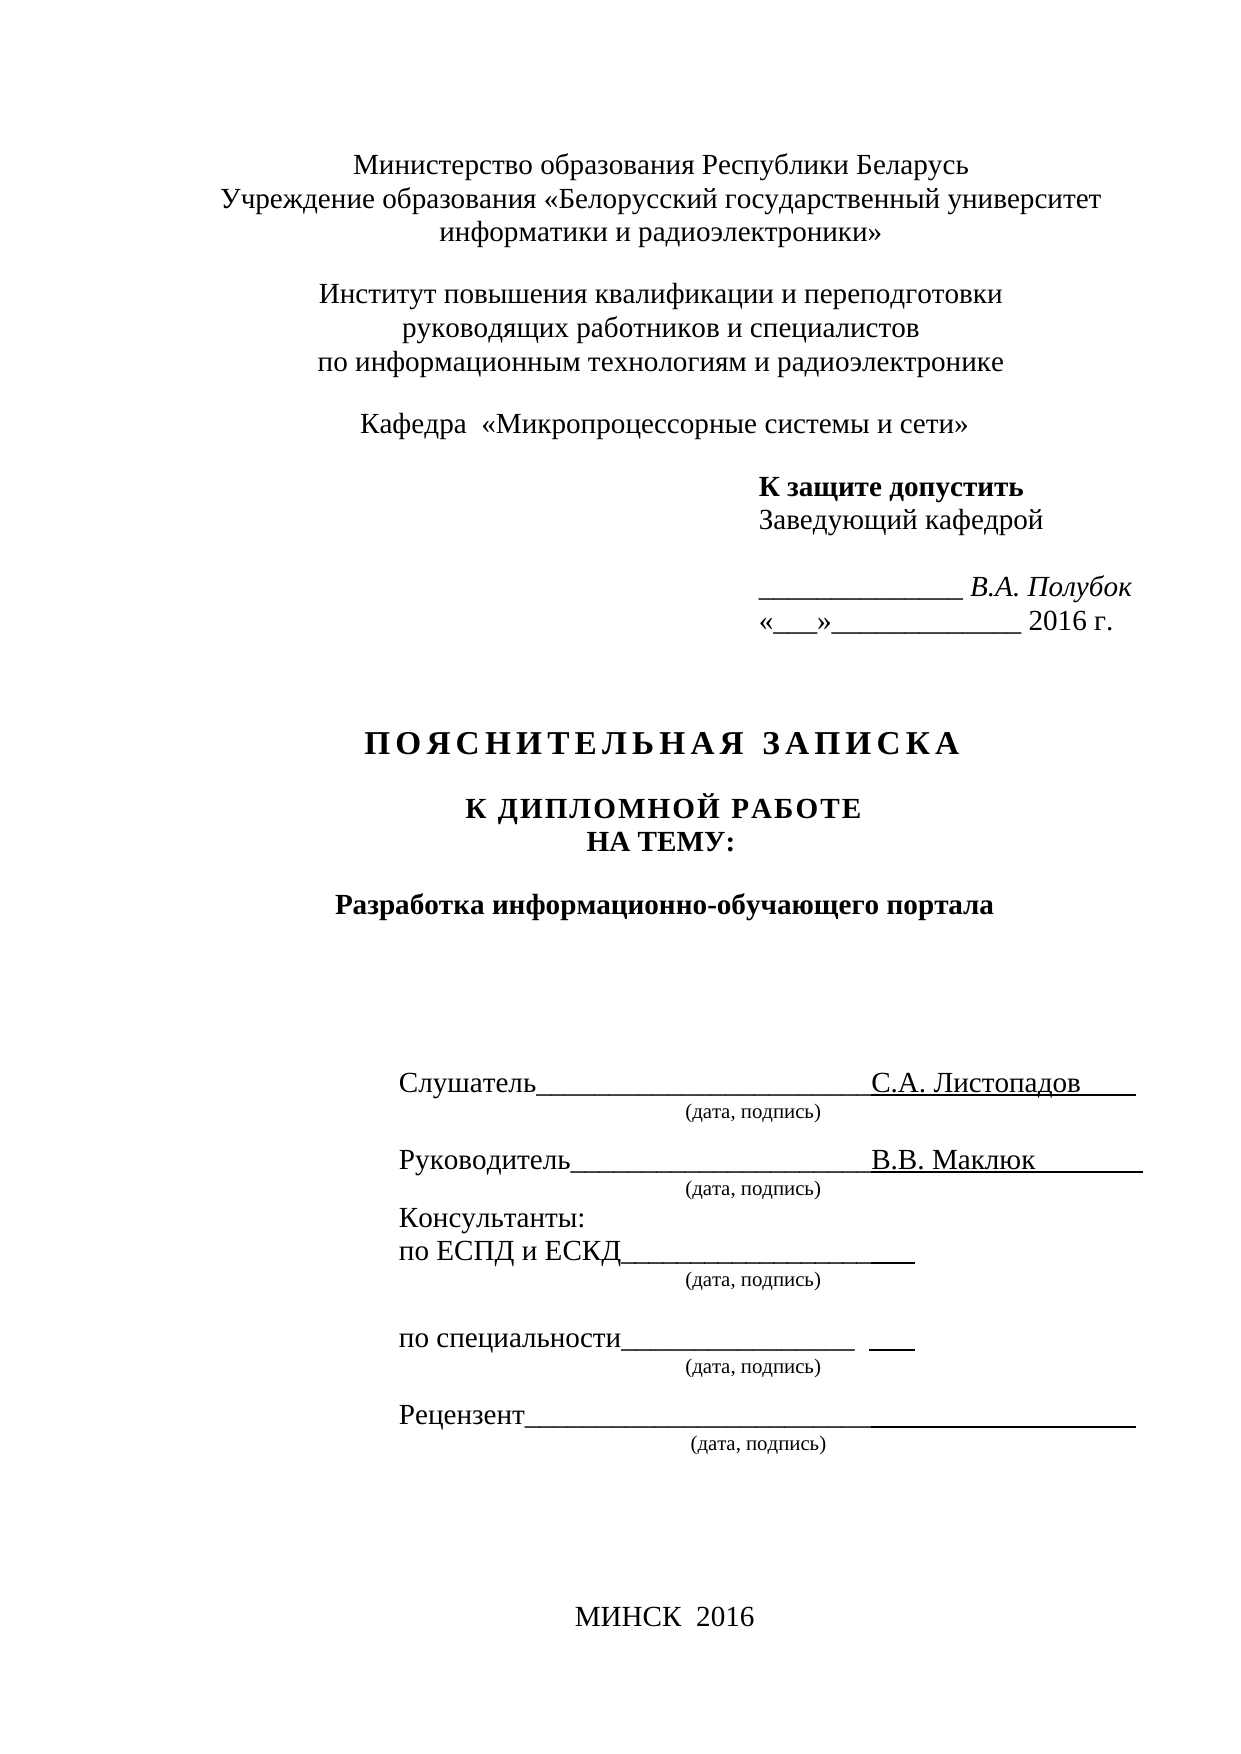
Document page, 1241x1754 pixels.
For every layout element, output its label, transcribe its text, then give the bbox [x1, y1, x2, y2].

text Министерство образования Республики Беларусь Учреждение образования «Белорусский государственный университет информатики и радиоэлектроники» Институт повышения квалификации и переподготовки руководящих работников и специалистов по информационным технологиям и радиоэлектронике Кафедра «Микропроцессорные системы и сети» [177, 147, 1152, 439]
text К защите допустить Заведующий кафедрой ______________ В.А. Полубок «___»_____________ 2016 г. [758, 469, 1152, 636]
text МИНСК 2016 [177, 1599, 1152, 1632]
text ПОЯСНИТЕЛЬНАЯ ЗАПИСКА [177, 723, 1152, 762]
text Слушатель С.А. Листопадов (дата, подпись) Руководитель В.В. Маклюк (дата, подпись) Консультанты: по ЕСПД и ЕСКД [399, 1065, 1151, 1267]
text по специальности________________ (дата, подпись) Рецензент (дата, подпись) [399, 1320, 1150, 1454]
text К ДИПЛОМНОЙ РАБОТЕ НА ТЕМУ: Разработка информационно-обучающего портала [177, 791, 1152, 920]
text (дата, подпись) [399, 1267, 1151, 1291]
